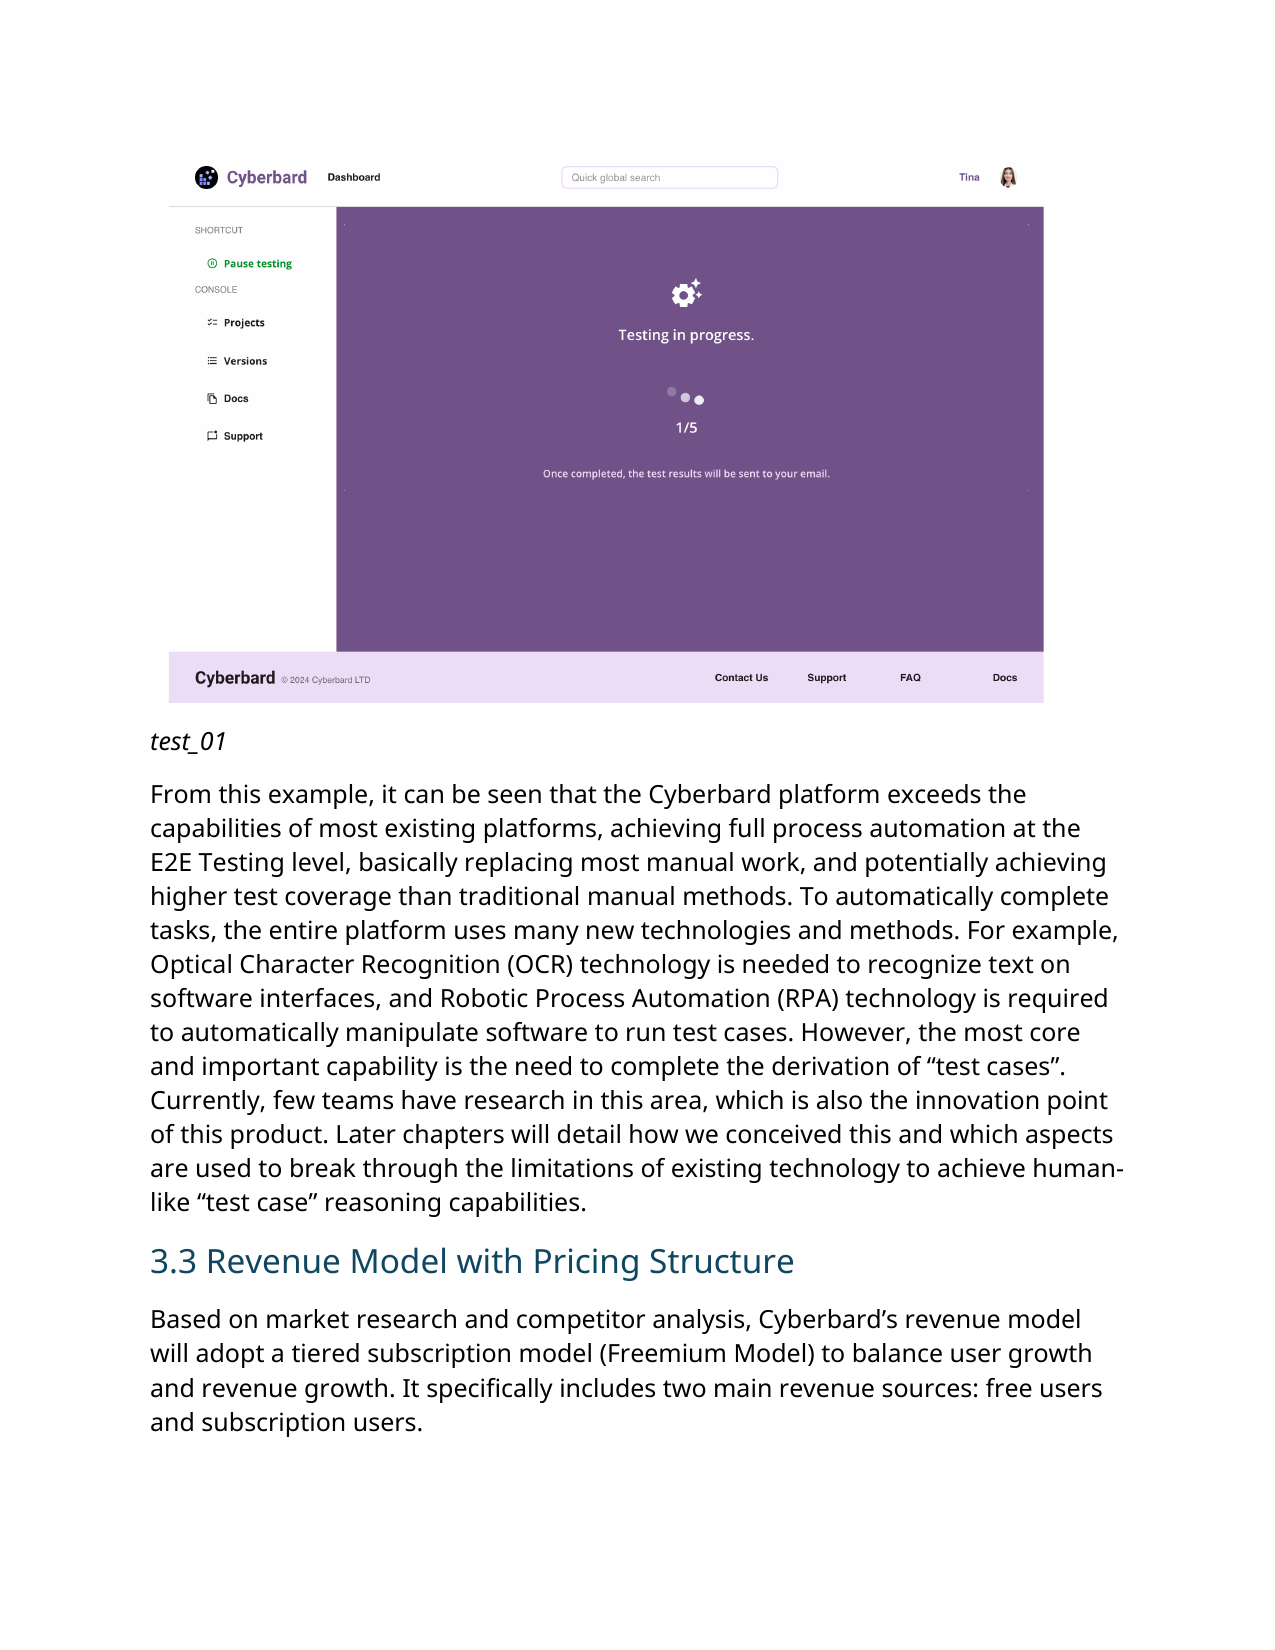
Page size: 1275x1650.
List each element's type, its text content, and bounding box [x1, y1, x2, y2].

text From this example, it can be seen that the Cyberbard platform exceeds the capabilities of most existing platforms, achieving full process automation at the E2E Testing level, basically replacing most manual work, and potentially achieving higher test coverage than traditional manual methods. To automatically complete tasks, the entire platform uses many new technologies and methods. For example, Optical Character Recognition (OCR) technology is needed to recognize text on software interfaces, and Robotic Process Automation (RPA) technology is required to automatically manipulate software to run test cases. However, the most core and important capability is the need to complete the derivation of “test cases”. Currently, few teams have research in this area, which is also the innovation point of this product. Later chapters will detail how we conceived this and which aspects are used to break through the limitations of existing technology to achieve human-like “test case” reasoning capabilities. [150, 776, 1125, 1219]
text test_01 [150, 723, 1125, 758]
picture [168, 150, 1044, 703]
subtitle 3.3 Revenue Model with Pricing Structure [150, 1238, 1125, 1283]
text Based on market research and competitor analysis, Cyberbard’s revenue model will adopt a tiered subscription model (Freemium Model) to balance user growth and revenue growth. It specifically includes two main revenue sources: free users and subscription users. [150, 1302, 1125, 1438]
